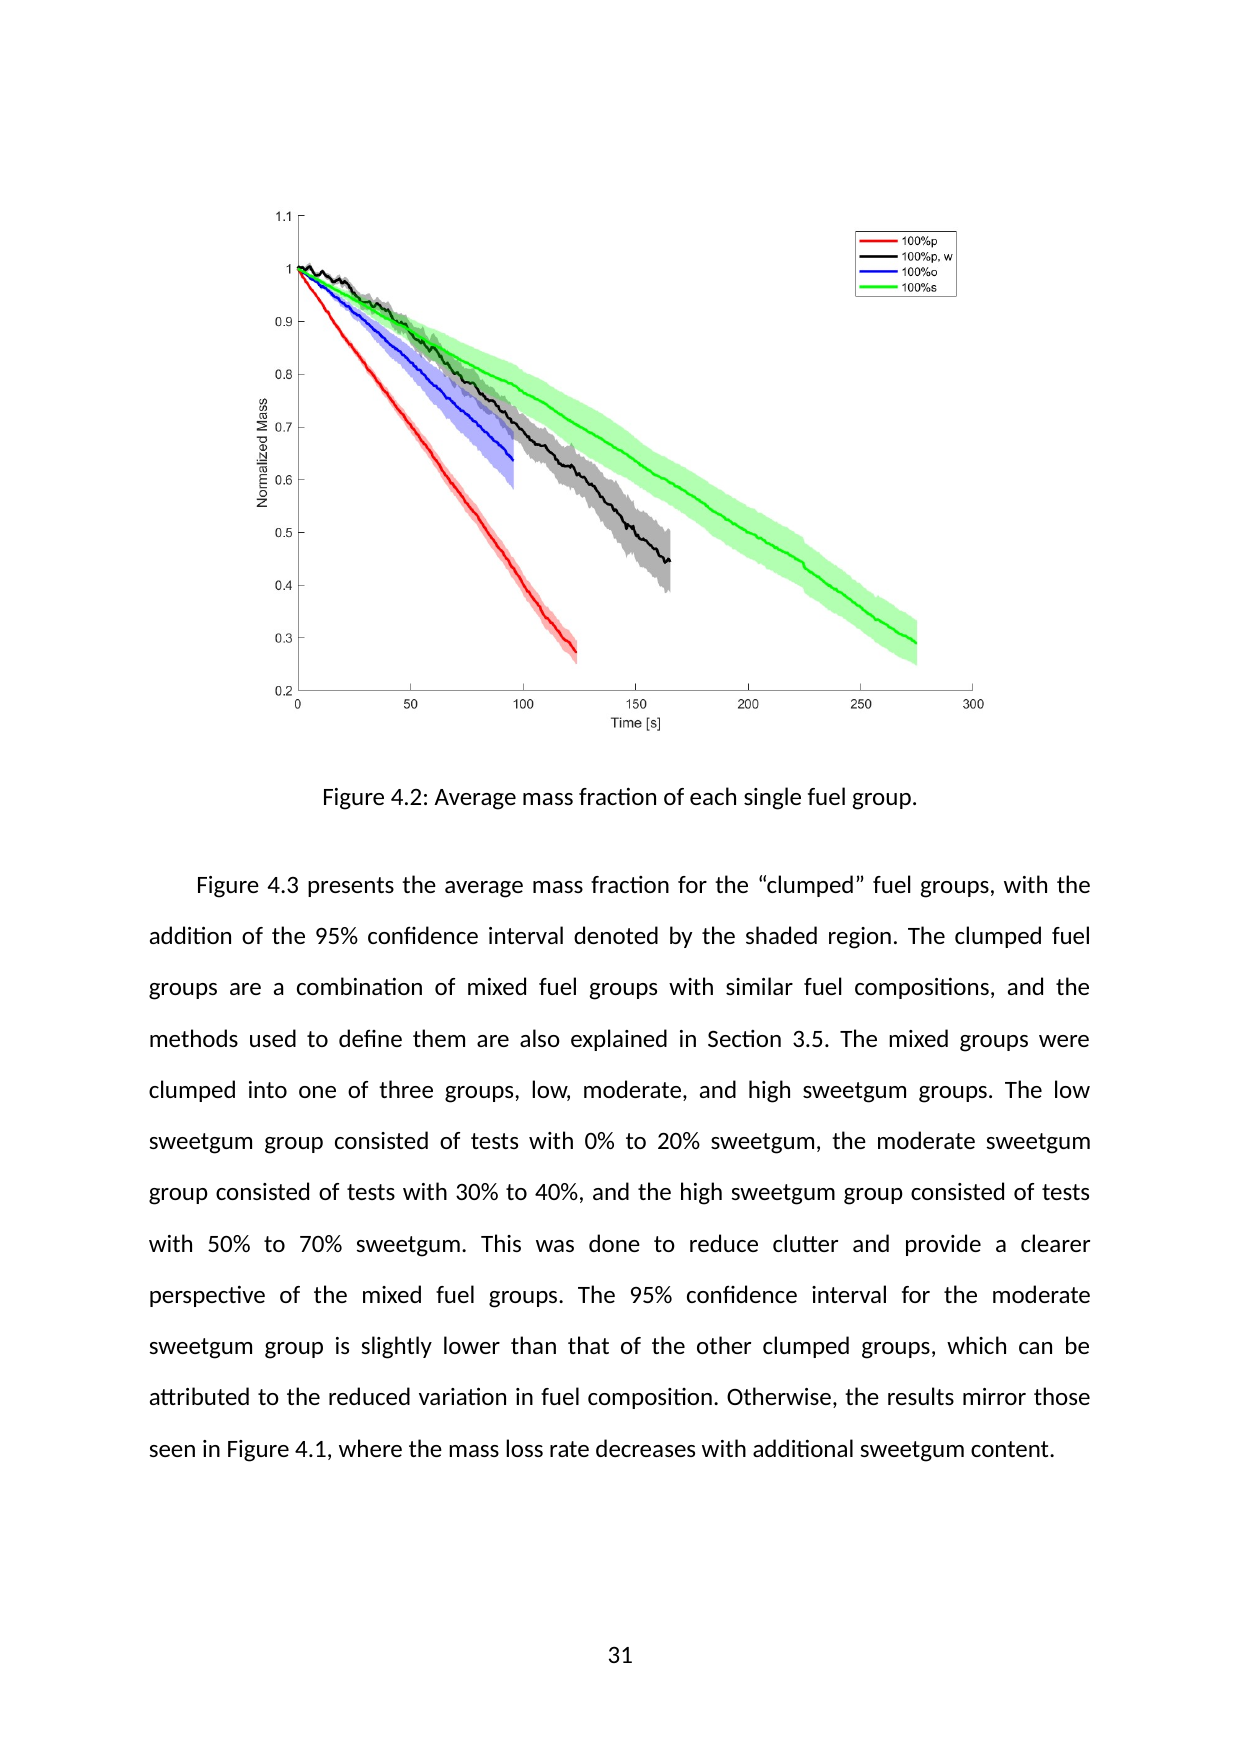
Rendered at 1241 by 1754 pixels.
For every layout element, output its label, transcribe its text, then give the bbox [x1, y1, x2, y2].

text Figure 4.2: Average mass fraction of each single fuel group. [150, 781, 1090, 812]
picture [184, 172, 1056, 754]
text Figure 4.3 presents the average mass fraction for the “clumped” fuel groups, with the addition of the 95% confidence interval denoted by the shaded region. The clumped fuel groups are a combination of mixed fuel groups with similar fuel compositions, and the methods used to define them are also explained in Section 3.5. The mixed groups were clumped into one of three groups, low, moderate, and high sweetgum groups. The low sweetgum group consisted of tests with 0% to 20% sweetgum, the moderate sweetgum group consisted of tests with 30% to 40%, and the high sweetgum group consisted of tests with 50% to 70% sweetgum. This was done to reduce clutter and provide a clearer perspective of the mixed fuel groups. The 95% confidence interval for the moderate sweetgum group is slightly lower than that of the other clumped groups, which can be attributed to the reduced variation in fuel composition. Otherwise, the results mirror those seen in Figure 4.1, where the mass loss rate decreases with additional sweetgum content. [148, 869, 1092, 1463]
